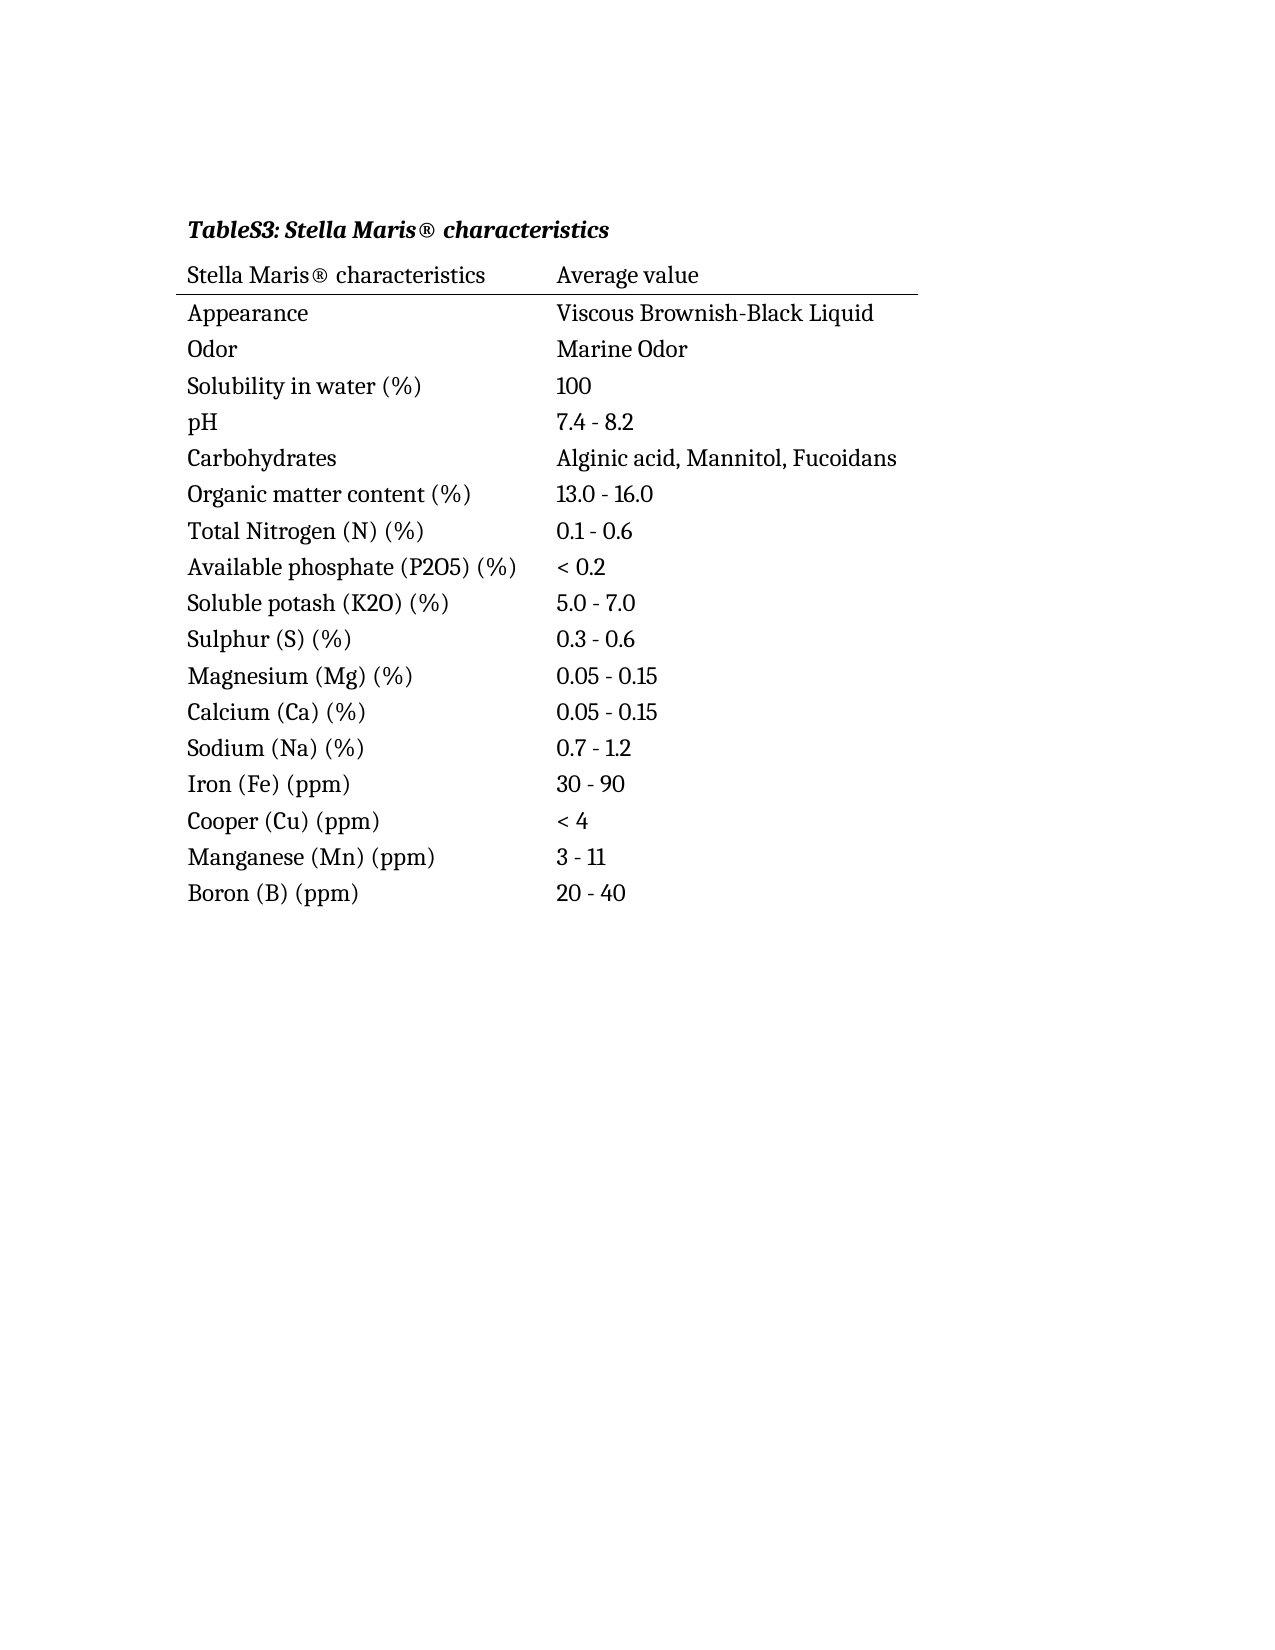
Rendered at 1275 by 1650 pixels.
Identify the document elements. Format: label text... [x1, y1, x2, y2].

table_cell Manganese (Mn) (ppm) [176, 839, 545, 875]
table_cell 0.3 - 0.6 [545, 622, 917, 658]
table_cell 5.0 - 7.0 [545, 585, 917, 622]
table_cell Available phosphate (P2O5) (%) [176, 549, 545, 585]
table_cell Sulphur (S) (%) [176, 622, 545, 658]
table_cell Odor [176, 332, 545, 368]
table_cell 0.1 - 0.6 [545, 513, 917, 549]
table_cell Soluble potash (K2O) (%) [176, 585, 545, 622]
table_cell Total Nitrogen (N) (%) [176, 513, 545, 549]
table_header Average value [545, 258, 917, 294]
table_cell < 4 [545, 803, 917, 839]
table_cell 7.4 - 8.2 [545, 404, 917, 440]
text TableS3: Stella Maris® characteristics [187, 216, 1087, 245]
table_cell Organic matter content (%) [176, 477, 545, 513]
table_cell pH [176, 404, 545, 440]
table_header Stella Maris® characteristics [176, 258, 545, 294]
table_cell Solubility in water (%) [176, 368, 545, 404]
table_cell Appearance [176, 295, 545, 332]
table_cell Boron (B) (ppm) [176, 875, 545, 912]
table_cell Magnesium (Mg) (%) [176, 658, 545, 694]
table_cell < 0.2 [545, 549, 917, 585]
table_cell Cooper (Cu) (ppm) [176, 803, 545, 839]
table_cell 30 - 90 [545, 767, 917, 803]
table_cell 3 - 11 [545, 839, 917, 875]
table_cell 0.05 - 0.15 [545, 658, 917, 694]
table_cell Calcium (Ca) (%) [176, 694, 545, 730]
table_cell Iron (Fe) (ppm) [176, 767, 545, 803]
table_cell Carbohydrates [176, 440, 545, 477]
table_cell 0.05 - 0.15 [545, 694, 917, 730]
table_cell Marine Odor [545, 332, 917, 368]
table_cell Sodium (Na) (%) [176, 730, 545, 767]
table_cell 100 [545, 368, 917, 404]
table_cell 0.7 - 1.2 [545, 730, 917, 767]
table_cell 13.0 - 16.0 [545, 477, 917, 513]
table_cell Viscous Brownish-Black Liquid [545, 295, 917, 332]
table_cell Alginic acid, Mannitol, Fucoidans [545, 440, 917, 477]
table_cell 20 - 40 [545, 875, 917, 912]
